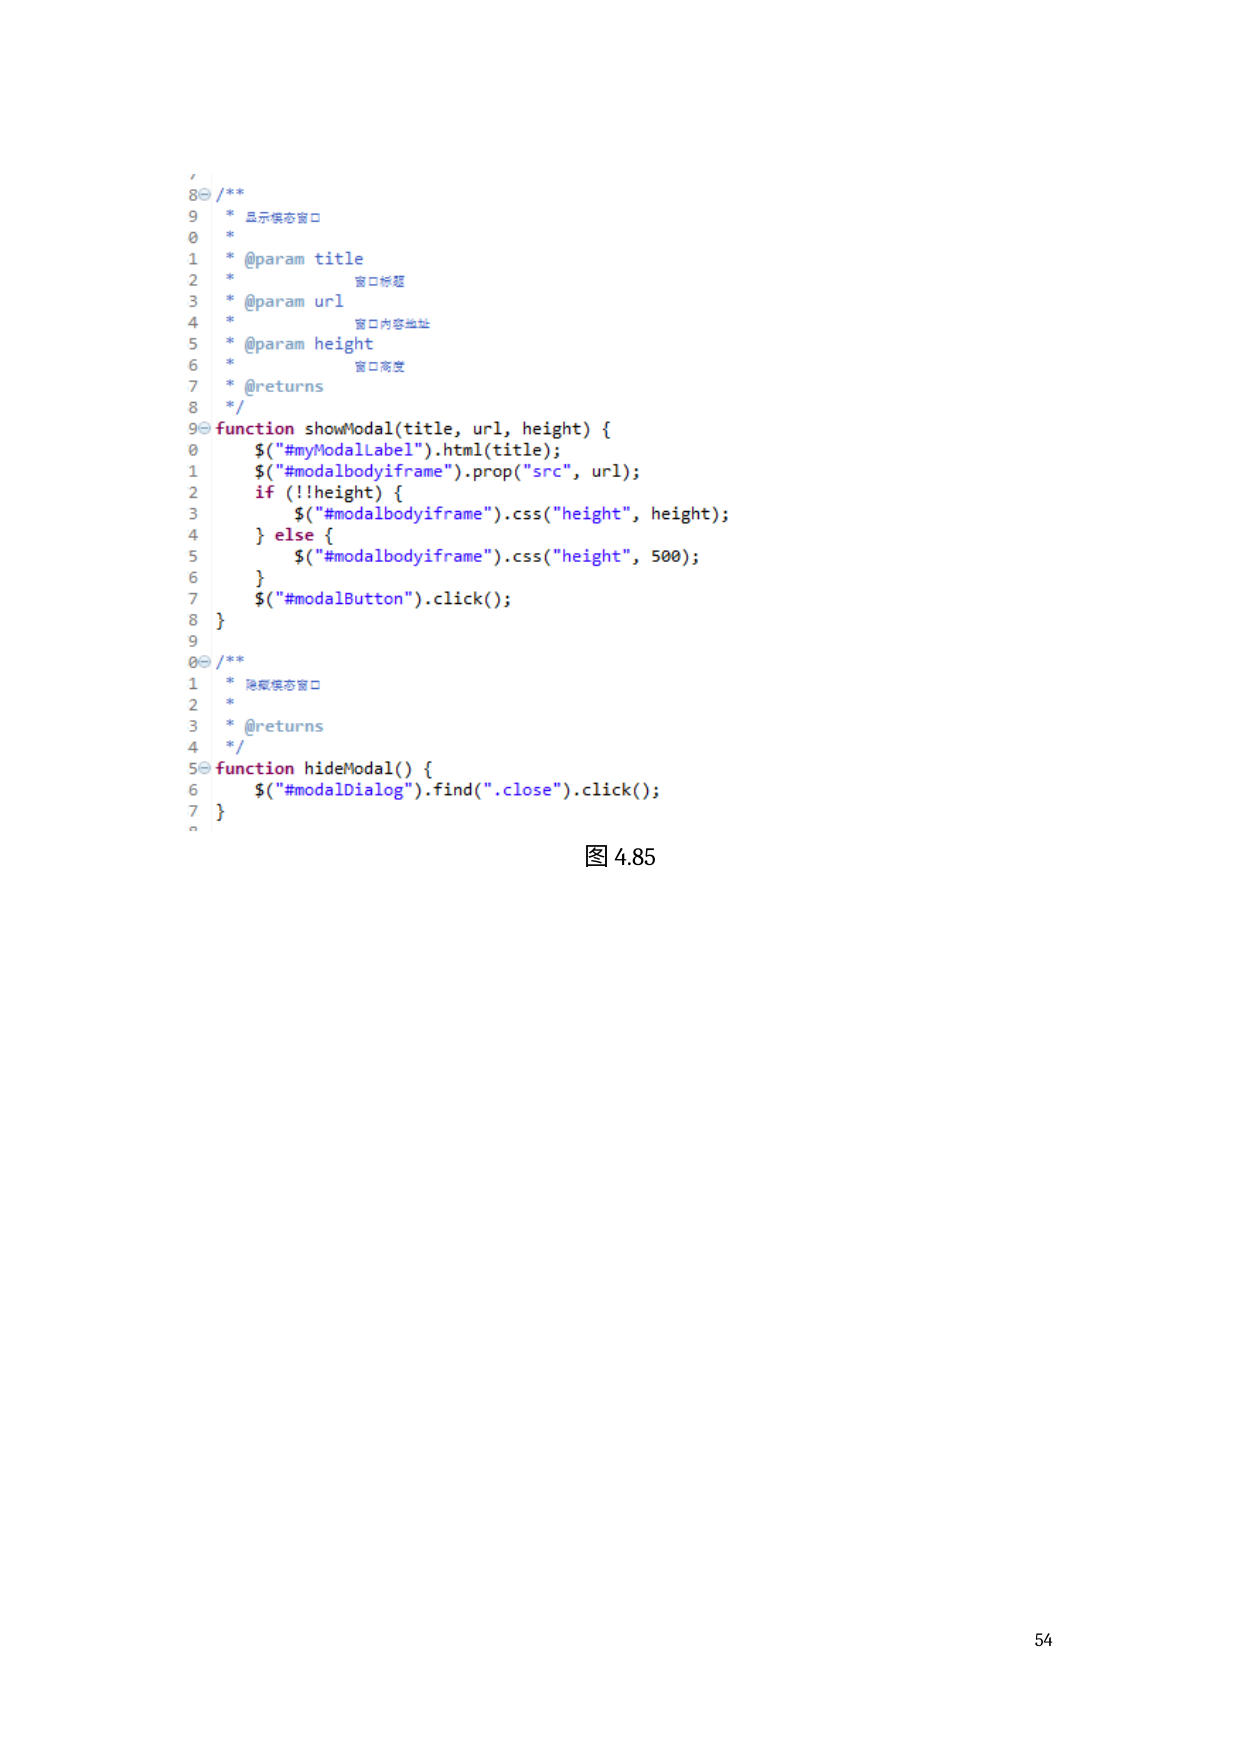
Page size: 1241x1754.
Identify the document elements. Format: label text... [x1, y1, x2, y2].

picture [187, 174, 865, 831]
text 图4.85 [187, 833, 1053, 877]
